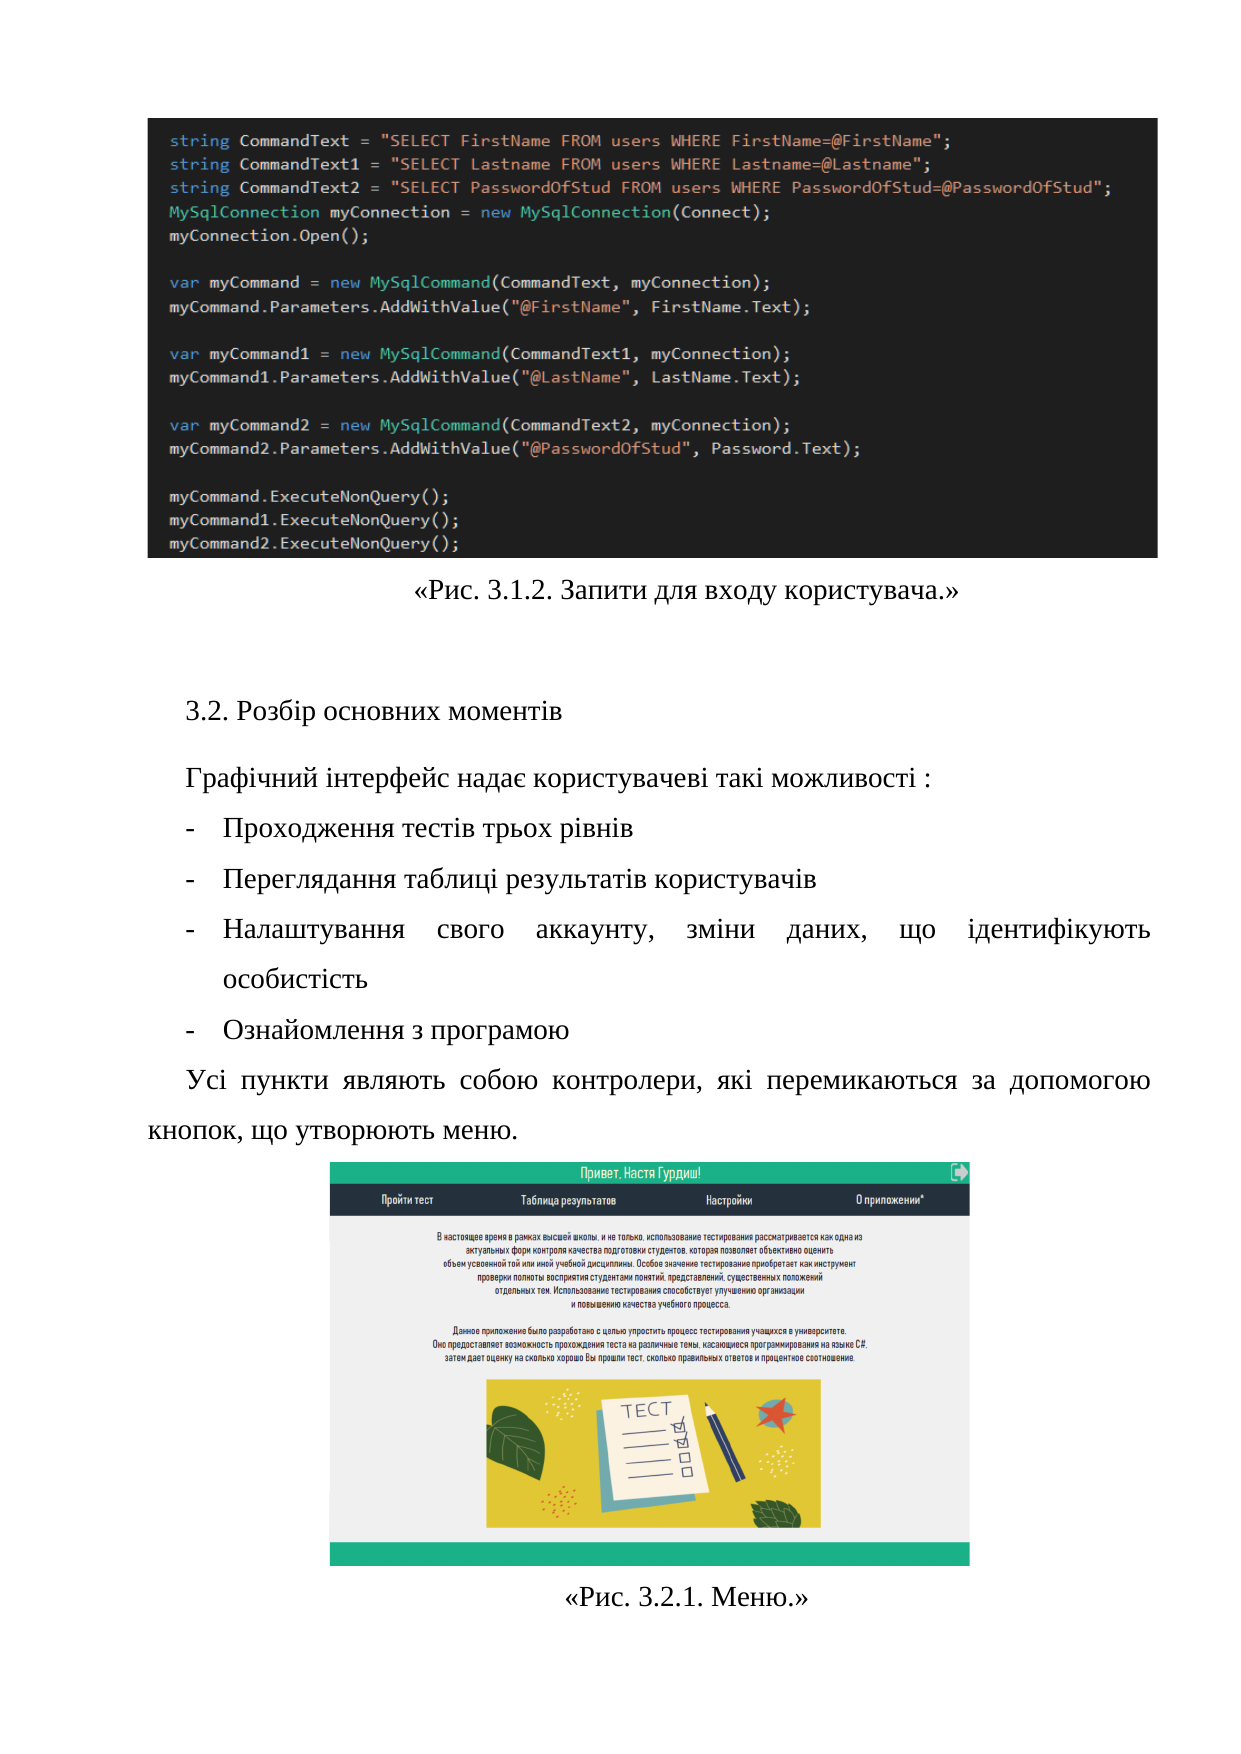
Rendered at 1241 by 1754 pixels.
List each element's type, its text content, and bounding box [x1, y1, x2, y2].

list Налаштування свого аккаунту, зміни даних, що ідентифікують особистість [185, 911, 1152, 995]
text Графічний інтерфейс надає користувачеві такі можливості : [185, 760, 1152, 794]
list Проходження тестів трьох рівнів [185, 811, 1152, 844]
list Переглядання таблиці результатів користувачів [185, 861, 1152, 894]
picture [147, 118, 1158, 558]
subtitle 3.2. Розбір основних моментів [185, 693, 1152, 727]
picture [329, 1162, 970, 1566]
text «Рис. 3.2.1. Меню.» [148, 1579, 1152, 1612]
text Усі пункти являють собою контролери, які перемикаються за допомогою кнопок, що утворюють меню. [148, 1062, 1152, 1146]
text «Рис. 3.1.2. Запити для входу користувача.» [148, 572, 1152, 605]
list Ознайомлення з програмою [185, 1012, 1152, 1045]
